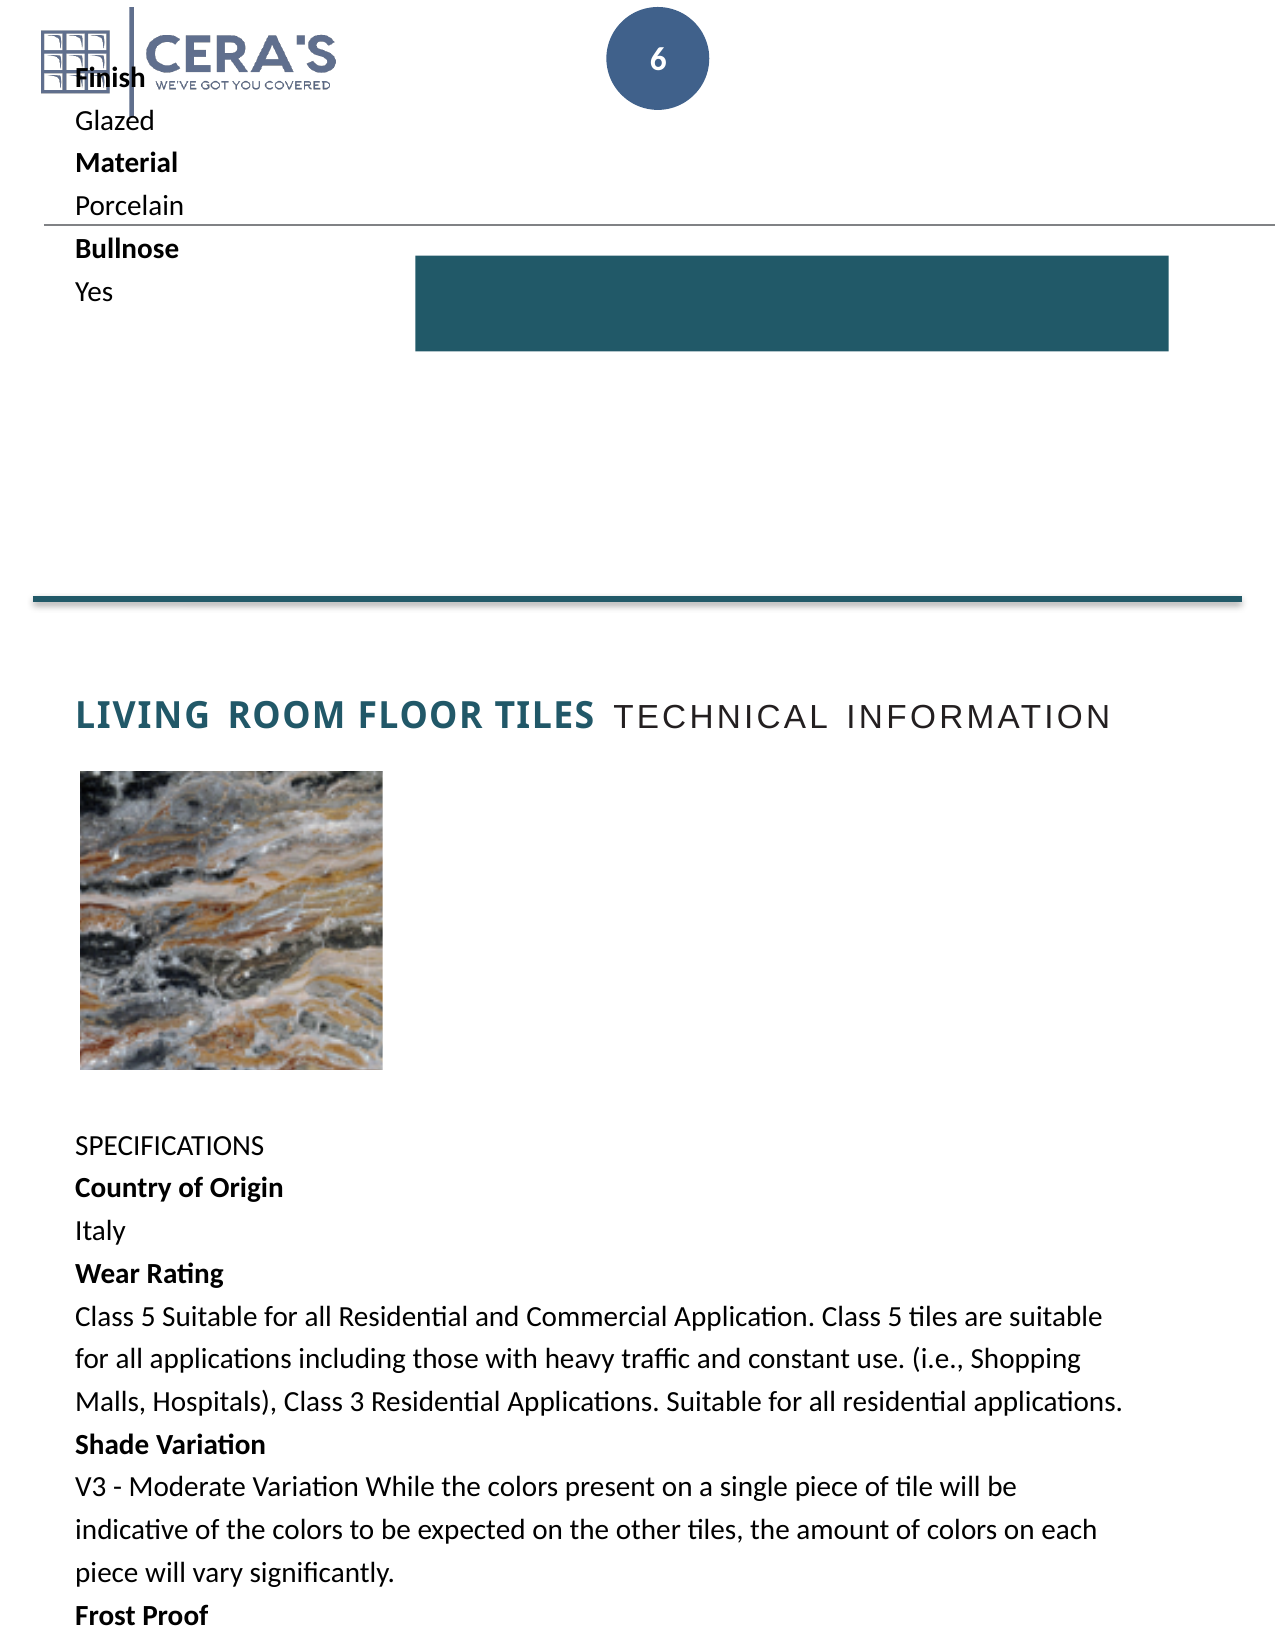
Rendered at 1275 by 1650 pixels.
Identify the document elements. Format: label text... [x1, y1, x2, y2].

text Country of Origin [75, 1164, 1134, 1206]
text Class 5 Suitable for all Residential and Commercial Application. Class 5 tiles are suitable for all applications including those with heavy traffic and constant use. (i.e., Shopping Malls, Hospitals), Class 3 Residential Applications. Suitable for all residential applications. [75, 1292, 1134, 1420]
text Bullnose [75, 226, 1134, 267]
text Yes [75, 267, 415, 309]
text Frost Proof [75, 1591, 1134, 1633]
text V3 - Moderate Variation While the colors present on a single piece of tile will be indicative of the colors to be expected on the other tiles, the amount of colors on each piece will vary significantly. [75, 1463, 1134, 1591]
text Glazed [75, 96, 1134, 139]
text Italy [75, 1206, 1134, 1249]
text Material [75, 139, 1134, 181]
text SPECIFICATIONS [75, 1121, 1134, 1164]
text Wear Rating [75, 1249, 1134, 1292]
text Porcelain [75, 181, 1134, 224]
text Finish [75, 53, 1134, 96]
text LIVING ROOM FLOOR TILES TECHNICAL INFORMATION [75, 694, 1200, 737]
picture [80, 771, 383, 1070]
text Shade Variation [75, 1420, 1134, 1463]
